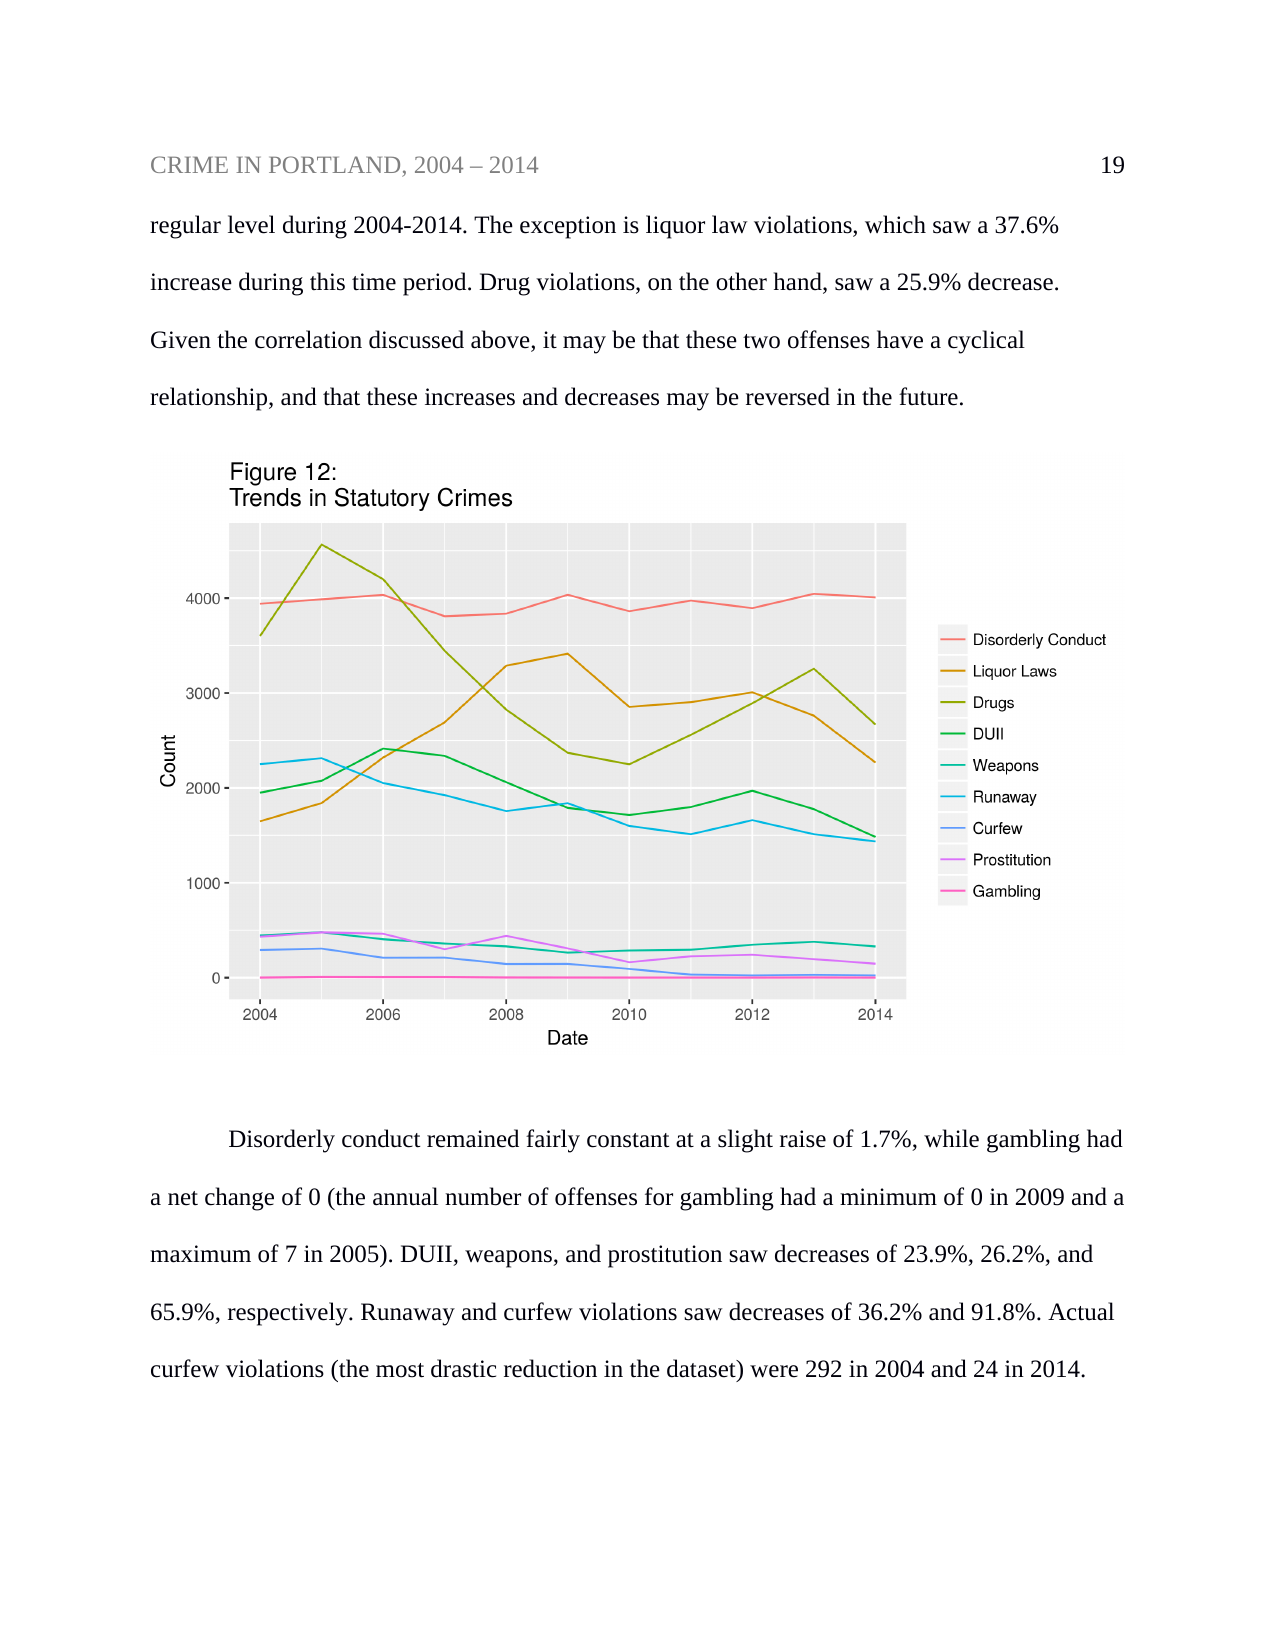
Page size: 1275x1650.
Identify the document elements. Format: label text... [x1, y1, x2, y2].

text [150, 210, 1125, 411]
text Disorderly conduct remained fairly constant at a slight raise of 1.7%, while gambling had a net change of 0 (the annual number of offenses for gambling had a minimum of 0 in 2009 and a maximum of 7 in 2005). DUII, weapons, and prostitution saw decreases of 23.9%, 26.2%, and 65.9%, respectively. Runaway and curfew violations saw decreases of 36.2% and 91.8%. Actual curfew violations (the most drastic reduction in the dataset) were 292 in 2004 and 24 in 2014. [150, 1055, 1125, 1383]
picture [150, 452, 1125, 1055]
